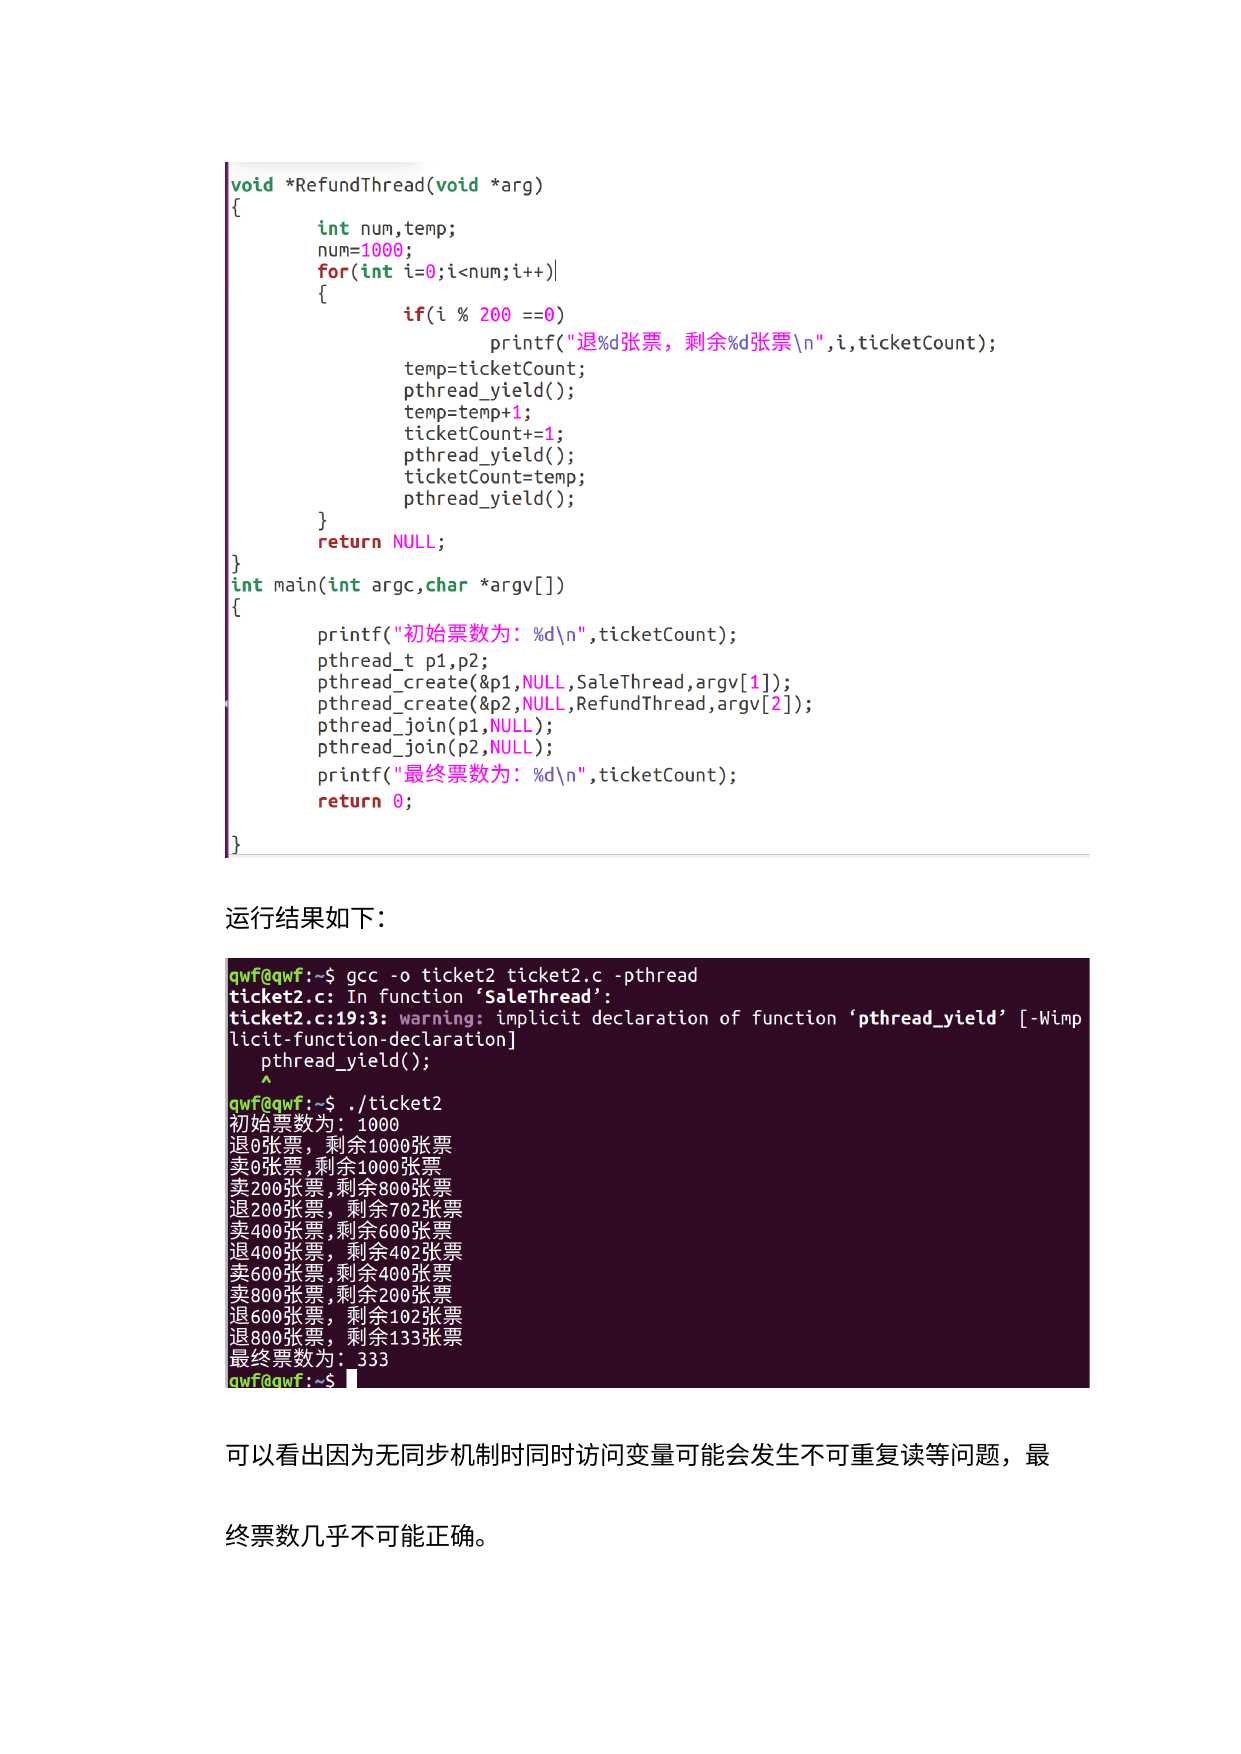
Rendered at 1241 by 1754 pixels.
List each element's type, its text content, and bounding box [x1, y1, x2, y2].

text 运行结果如下： [225, 884, 1053, 949]
text 可以看出因为无同步机制时同时访问变量可能会发生不可重复读等问题，最终票数几乎不可能正确。 [225, 1421, 1053, 1567]
picture [225, 958, 1090, 1388]
picture [225, 162, 1090, 858]
